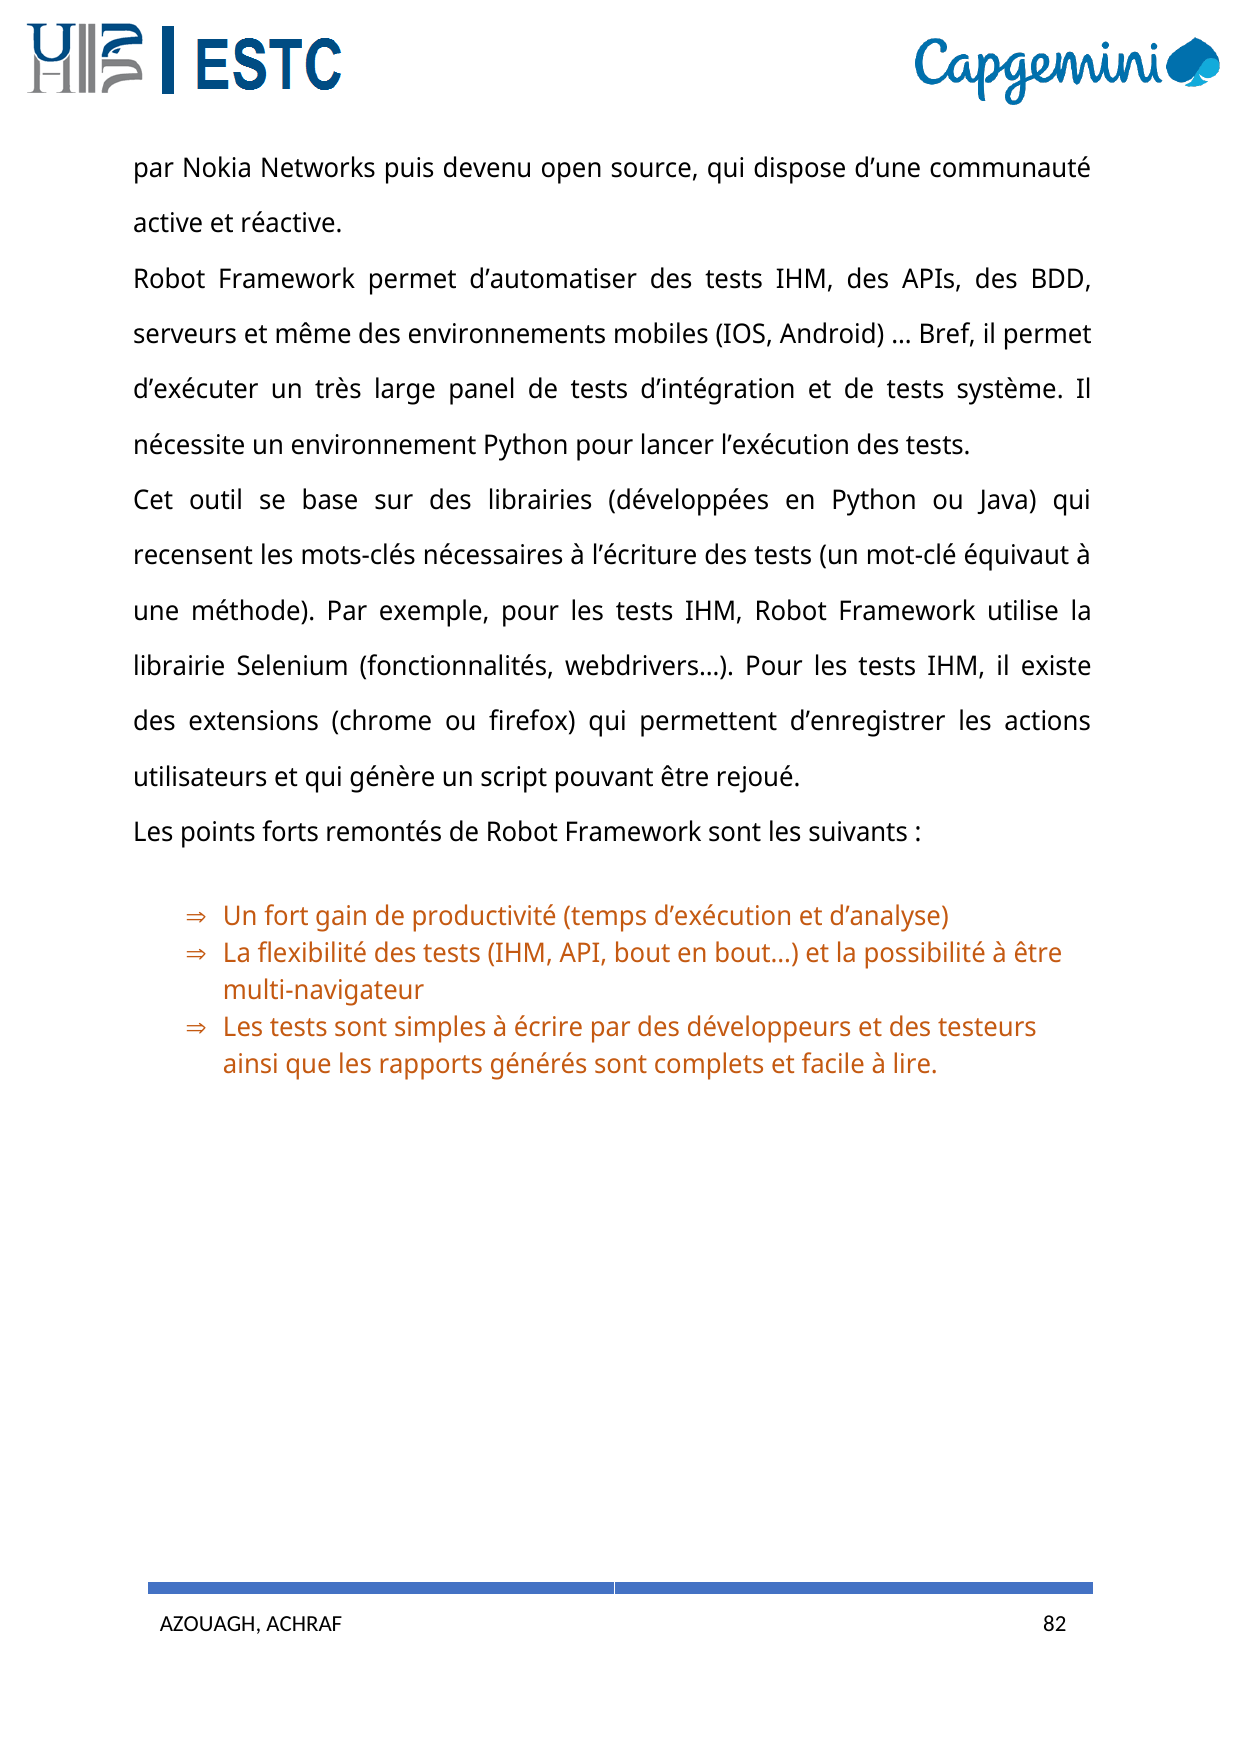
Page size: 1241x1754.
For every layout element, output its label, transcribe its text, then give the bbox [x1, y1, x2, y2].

list Un fort gain de productivité (temps d’exécution et d’analyse) [185, 897, 1093, 934]
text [133, 149, 1093, 241]
picture [21, 16, 351, 112]
text Les points forts remontés de Robot Framework sont les suivants : [133, 812, 1093, 849]
text Robot Framework permet d’automatiser des tests IHM, des APIs, des BDD, serveurs et même des environnements mobiles (IOS, Android) … Bref, il permet d’exécuter un très large panel de tests d’intégration et de tests système. Il nécessite un environnement Python pour lancer l’exécution des tests. [133, 259, 1093, 462]
text Cet outil se base sur des librairies (développées en Python ou Java) qui recensent les mots-clés nécessaires à l’écriture des tests (un mot-clé équivaut à une méthode). Par exemple, pour les tests IHM, Robot Framework utilise la librairie Selenium (fonctionnalités, webdrivers…). Pour les tests IHM, il existe des extensions (chrome ou firefox) qui permettent d’enregistrer les actions utilisateurs et qui génère un script pouvant être rejoué. [133, 481, 1093, 794]
picture [915, 37, 1221, 105]
list La flexibilité des tests (IHM, API, bout en bout…) et la possibilité à être multi-navigateur [185, 934, 1093, 1007]
list Les tests sont simples à écrire par des développeurs et des testeurs ainsi que les rapports générés sont complets et facile à lire. [185, 1007, 1093, 1081]
